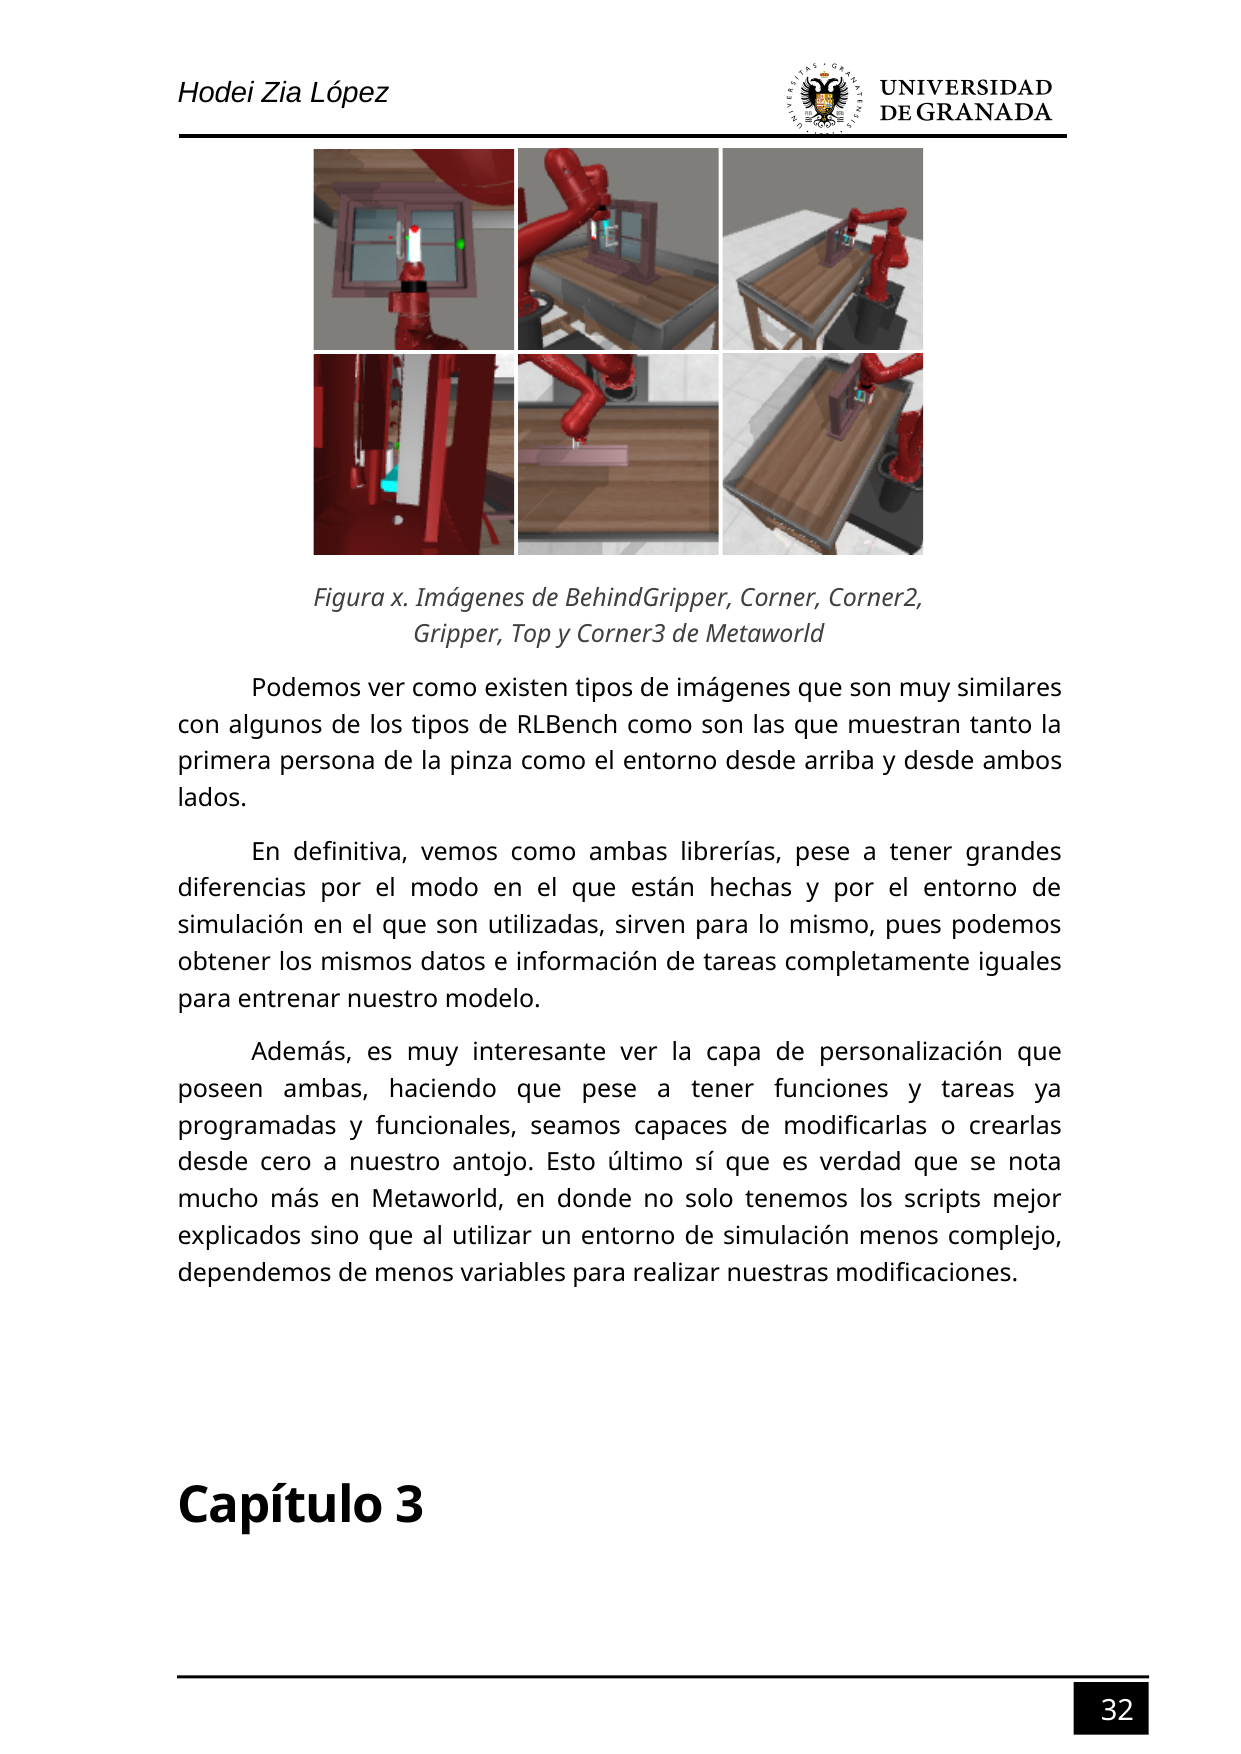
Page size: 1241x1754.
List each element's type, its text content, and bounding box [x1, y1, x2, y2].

title Capítulo 3 [177, 1468, 1063, 1538]
text Figura x. Imágenes de BehindGripper, Corner, Corner2, Gripper, Top y Corner3 de Metaworld [267, 579, 973, 650]
text Además, es muy interesante ver la capa de personalización que poseen ambas, haciendo que pese a tener funciones y tareas ya programadas y funcionales, seamos capaces de modificarlas o crearlas desde cero a nuestro antojo. Esto último sí que es verdad que se nota mucho más en Metaworld, en donde no solo tenemos los scripts mejor explicados sino que al utilizar un entorno de simulación menos complejo, dependemos de menos variables para realizar nuestras modificaciones. [177, 1034, 1063, 1288]
picture [313, 149, 515, 350]
picture [722, 353, 924, 555]
picture [518, 354, 719, 555]
picture [518, 148, 719, 350]
picture [313, 354, 515, 555]
picture [777, 56, 1059, 144]
text Podemos ver como existen tipos de imágenes que son muy similares con algunos de los tipos de RLBench como son las que muestran tanto la primera persona de la pinza como el entorno desde arriba y desde ambos lados. [177, 669, 1063, 814]
text En definitiva, vemos como ambas librerías, pese a tener grandes diferencias por el modo en el que están hechas y por el entorno de simulación en el que son utilizadas, sirven para lo mismo, pues podemos obtener los mismos datos e información de tareas completamente iguales para entrenar nuestro modelo. [177, 833, 1063, 1014]
picture [722, 148, 924, 350]
